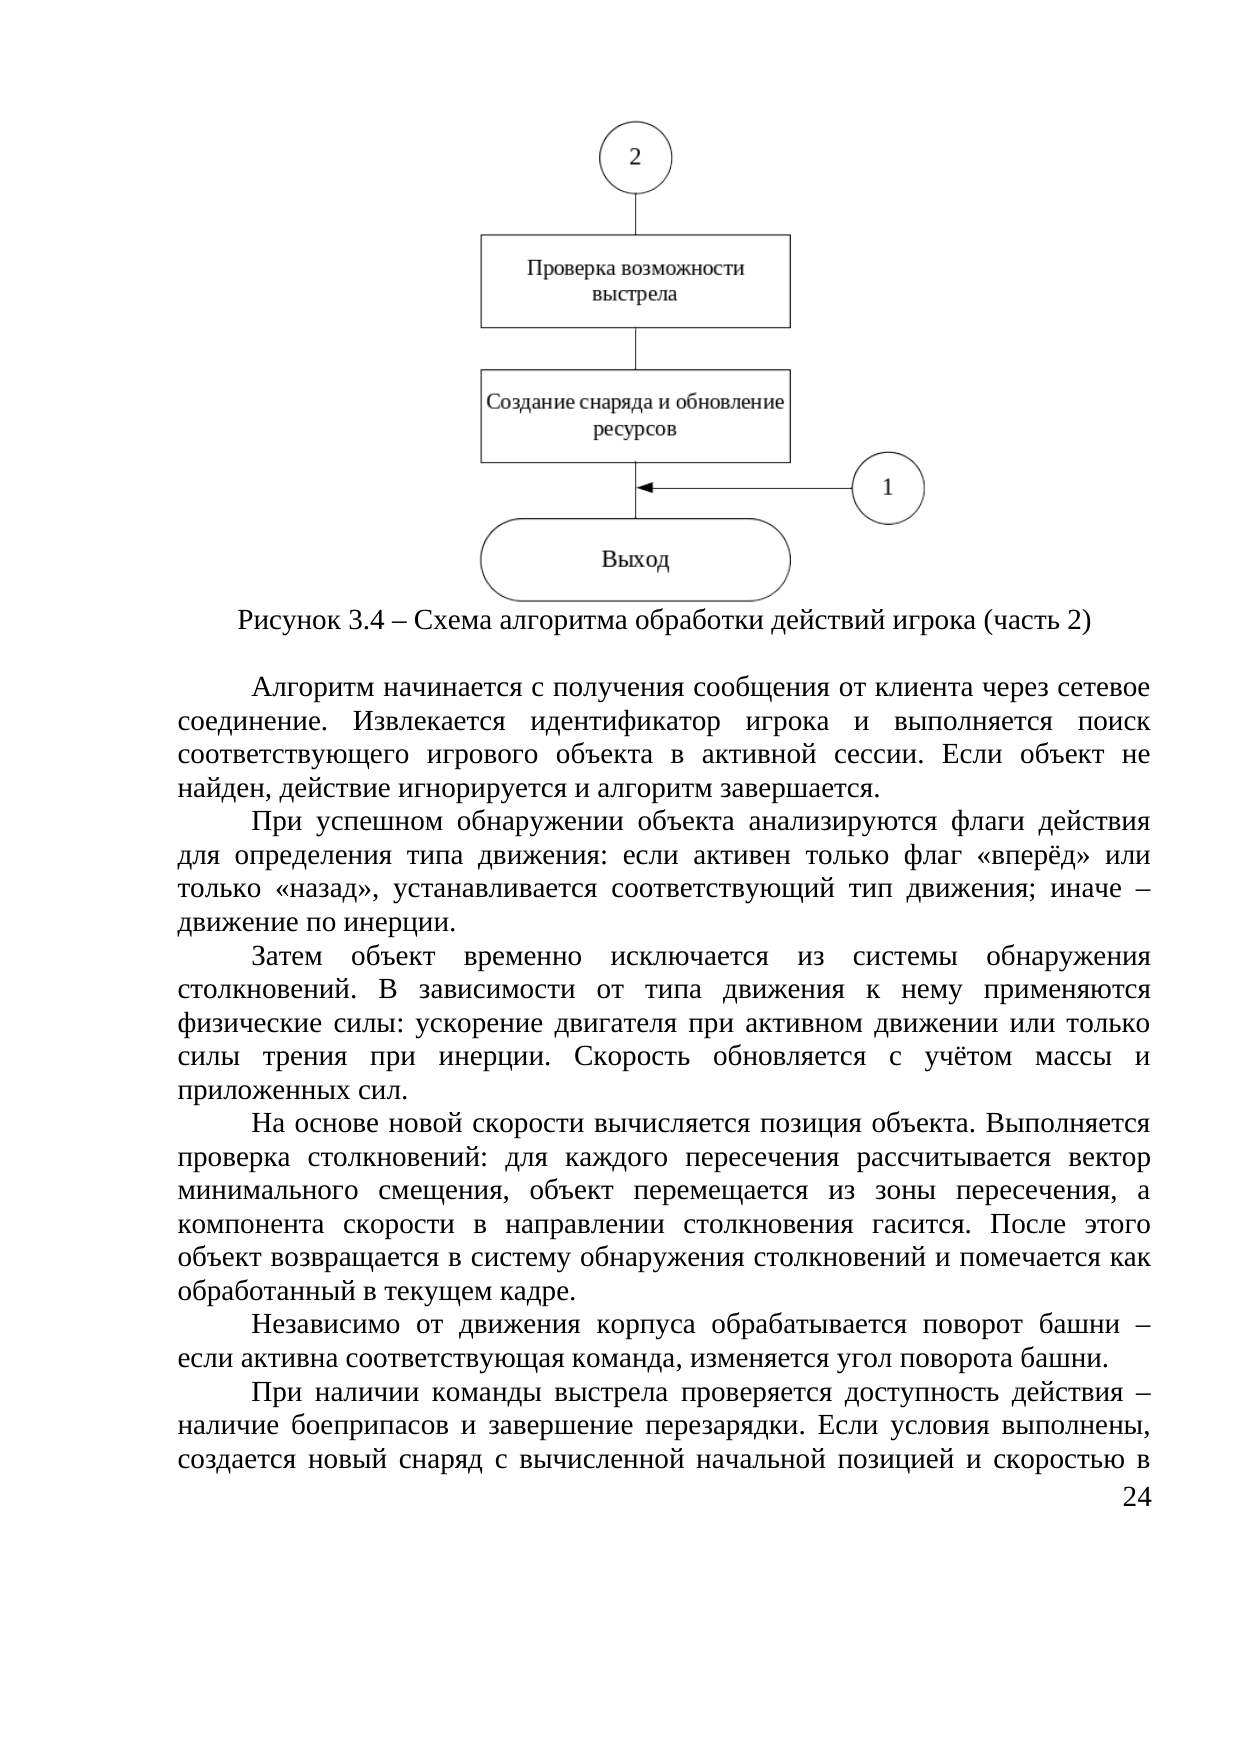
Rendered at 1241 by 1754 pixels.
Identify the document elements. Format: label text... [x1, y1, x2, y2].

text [177, 1374, 1152, 1474]
text Независимо от движения корпуса обрабатывается поворот башни – если активна соответствующая команда, изменяется угол поворота башни. [177, 1307, 1152, 1374]
text При успешном обнаружении объекта анализируются флаги действия для определения типа движения: если активен только флаг «вперёд» или только «назад», устанавливается соответствующий тип движения; иначе – движение по инерции. [177, 803, 1152, 938]
text Алгоритм начинается с получения сообщения от клиента через сетевое соединение. Извлекается идентификатор игрока и выполняется поиск соответствующего игрового объекта в активной сессии. Если объект не найден, действие игнорируется и алгоритм завершается. [177, 669, 1152, 803]
text Затем объект временно исключается из системы обнаружения столкновений. В зависимости от типа движения к нему применяются физические силы: ускорение двигателя при активном движении или только силы трения при инерции. Скорость обновляется с учётом массы и приложенных сил. [177, 938, 1152, 1105]
text На основе новой скорости вычисляется позиция объекта. Выполняется проверка столкновений: для каждого пересечения рассчитывается вектор минимального смещения, объект перемещается из зоны пересечения, а компонента скорости в направлении столкновения гасится. После этого объект возвращается в систему обнаружения столкновений и помечается как обработанный в текущем кадре. [177, 1105, 1152, 1307]
